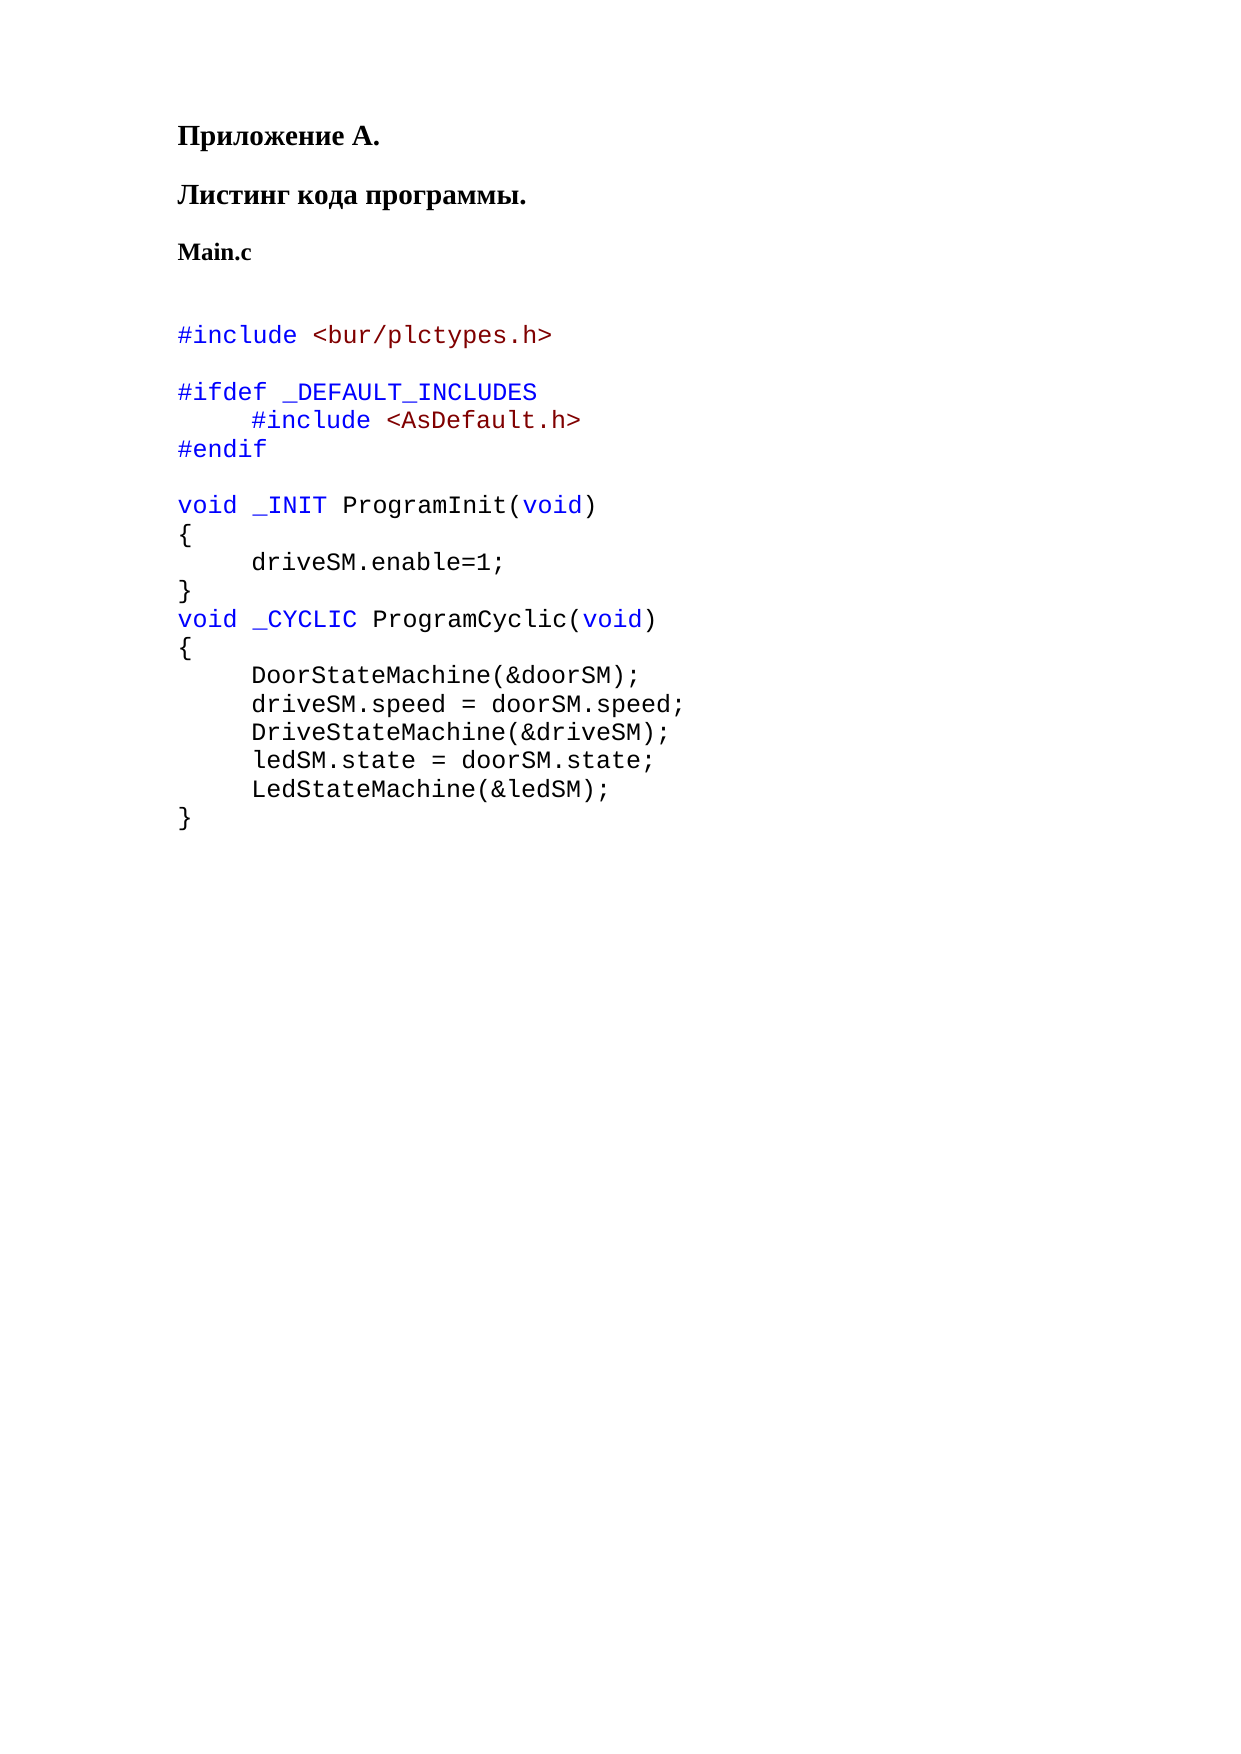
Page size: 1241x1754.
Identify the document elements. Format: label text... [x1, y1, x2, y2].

text Приложение А. [177, 118, 1152, 152]
text Main.c [177, 237, 1152, 266]
text Листинг кода программы. [177, 177, 1152, 211]
text #include <bur/plctypes.h> #ifdef _DEFAULT_INCLUDES #include <AsDefault.h> #endif void _INIT ProgramInit(void) { driveSM.enable=1; } void _CYCLIC ProgramCyclic(void) { DoorStateMachine(&doorSM); driveSM.speed = doorSM.speed; DriveStateMachine(&driveSM); ledSM.state = doorSM.state; LedStateMachine(&ledSM); } [177, 294, 1152, 861]
